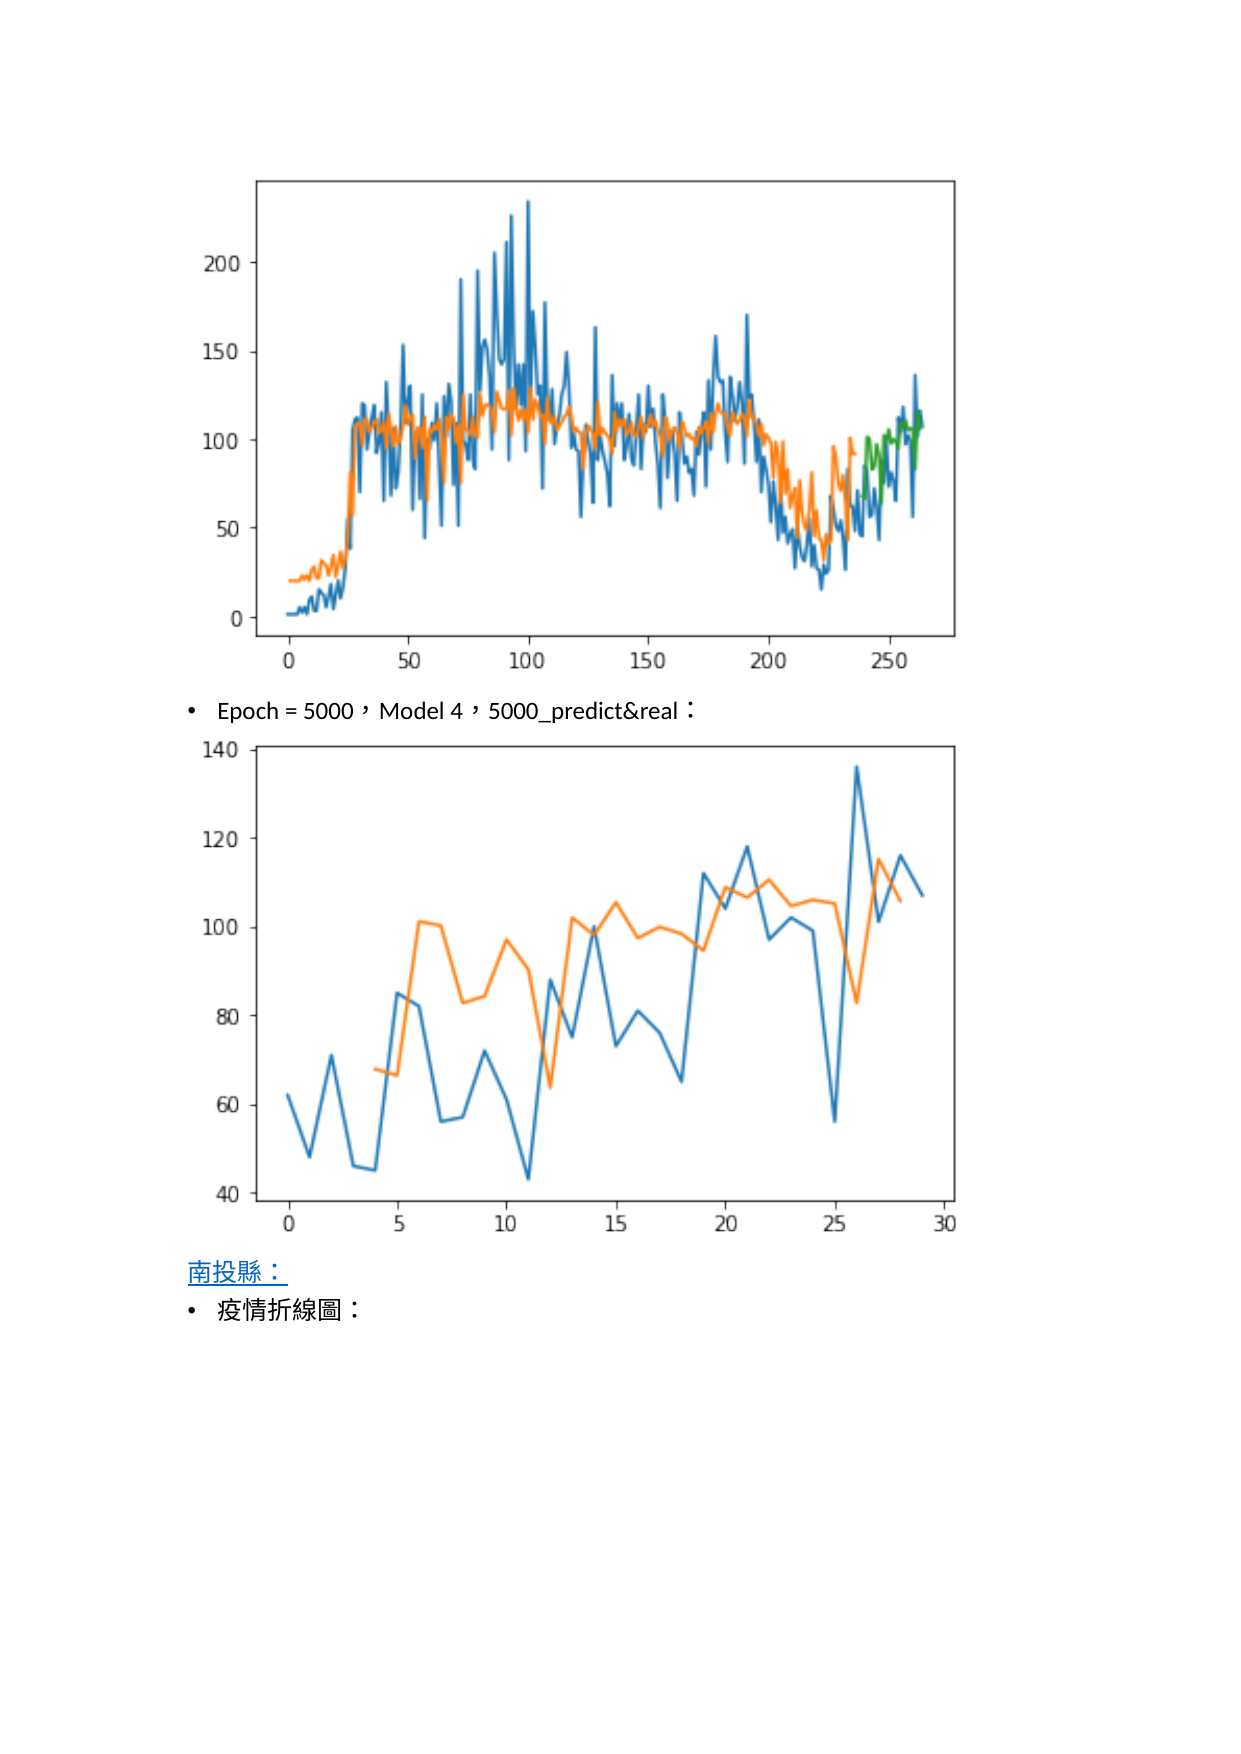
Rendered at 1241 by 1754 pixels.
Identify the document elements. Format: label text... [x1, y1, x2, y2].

list Epoch = 5000，Model 4，5000_predict&real： [187, 689, 1053, 727]
list 疫情折線圖： [187, 1289, 1053, 1327]
picture [187, 168, 969, 686]
picture [187, 728, 971, 1251]
text 南投縣： [187, 1252, 1053, 1289]
